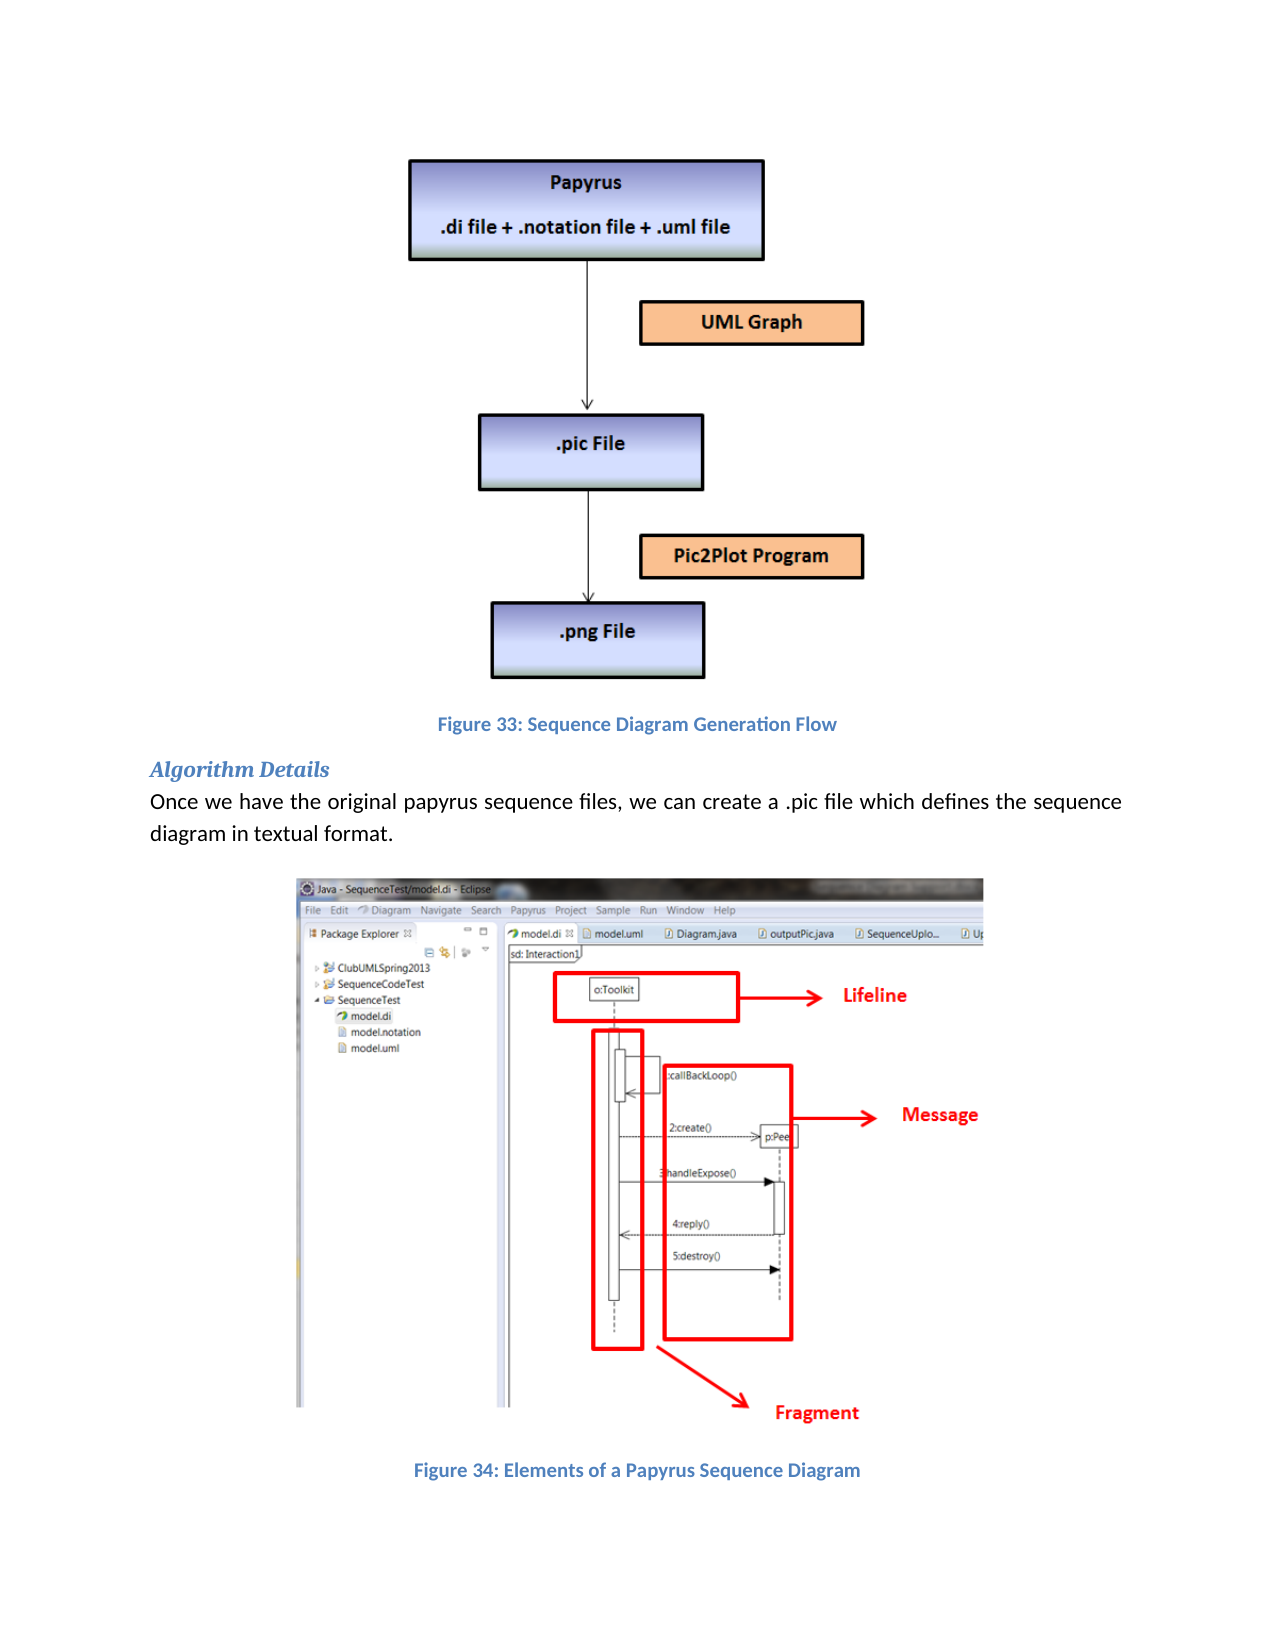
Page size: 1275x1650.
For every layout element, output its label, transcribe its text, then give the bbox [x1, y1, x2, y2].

subtitle Algorithm Details [150, 757, 1125, 783]
text Figure 34: Elements of a Papyrus Sequence Diagram [150, 1457, 1125, 1483]
text Figure 33: Sequence Diagram Generation Flow [150, 711, 1125, 736]
picture [291, 872, 984, 1433]
picture [398, 150, 877, 686]
text Once we have the original papyrus sequence files, we can create a .pic file which defines the sequence diagram in textual format. [150, 787, 1125, 847]
